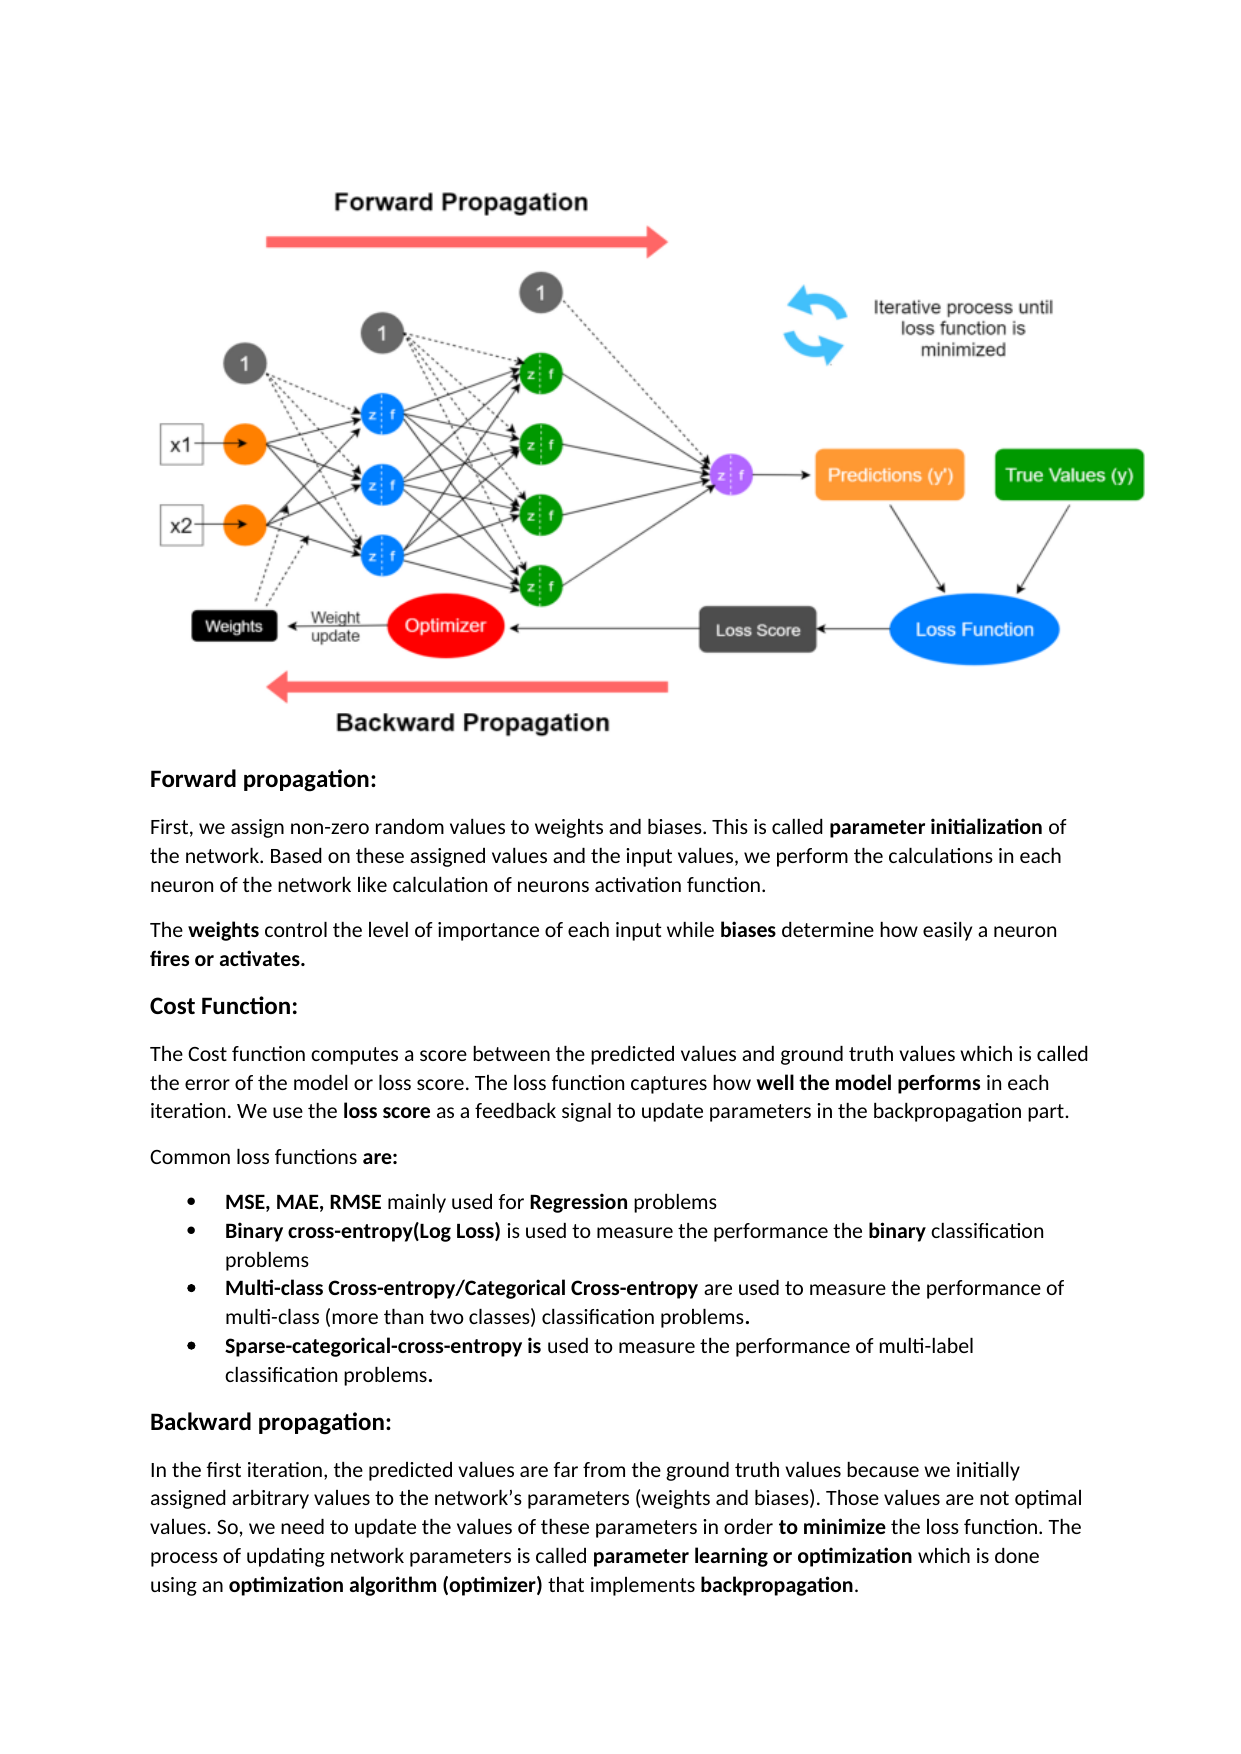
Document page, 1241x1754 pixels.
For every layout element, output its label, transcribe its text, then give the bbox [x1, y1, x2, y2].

list Multi-class Cross-entropy/Categorical Cross-entropy are used to measure the performance of multi-class (more than two classes) classification problems. [187, 1274, 1090, 1330]
picture [150, 180, 1155, 745]
text The weights control the level of importance of each input while biases determine how easily a neuron fires or activates. [150, 916, 1090, 972]
text Cost Function: [150, 990, 1090, 1021]
text Forward propagation: [150, 764, 1090, 794]
text First, we assign non-zero random values to weights and biases. This is called parameter initialization of the network. Based on these assigned values and the input values, we perform the calculations in each neuron of the network like calculation of neurons activation function. [150, 813, 1090, 897]
text In the first iteration, the predicted values are far from the ground truth values because we initially assigned arbitrary values to the network’s parameters (weights and biases). Those values are not optimal values. So, we need to update the values of these parameters in order to minimize the loss function. The process of updating network parameters is called parameter learning or optimization which is done using an optimization algorithm (optimizer) that implements backpropagation. [150, 1456, 1090, 1597]
text Common loss functions are: [150, 1143, 1090, 1169]
list Binary cross-entropy(Log Loss) is used to measure the performance the binary classification problems [187, 1217, 1090, 1272]
list MSE, MAE, RMSE mainly used for Regression problems [187, 1188, 1090, 1215]
list Sparse-categorical-cross-entropy is used to measure the performance of multi-label classification problems. [187, 1332, 1090, 1387]
text Backward propagation: [150, 1406, 1090, 1437]
text The Cost function computes a score between the predicted values and ground truth values which is called the error of the model or loss score. The loss function captures how well the model performs in each iteration. We use the loss score as a feedback signal to update parameters in the backpropagation part. [150, 1040, 1090, 1124]
